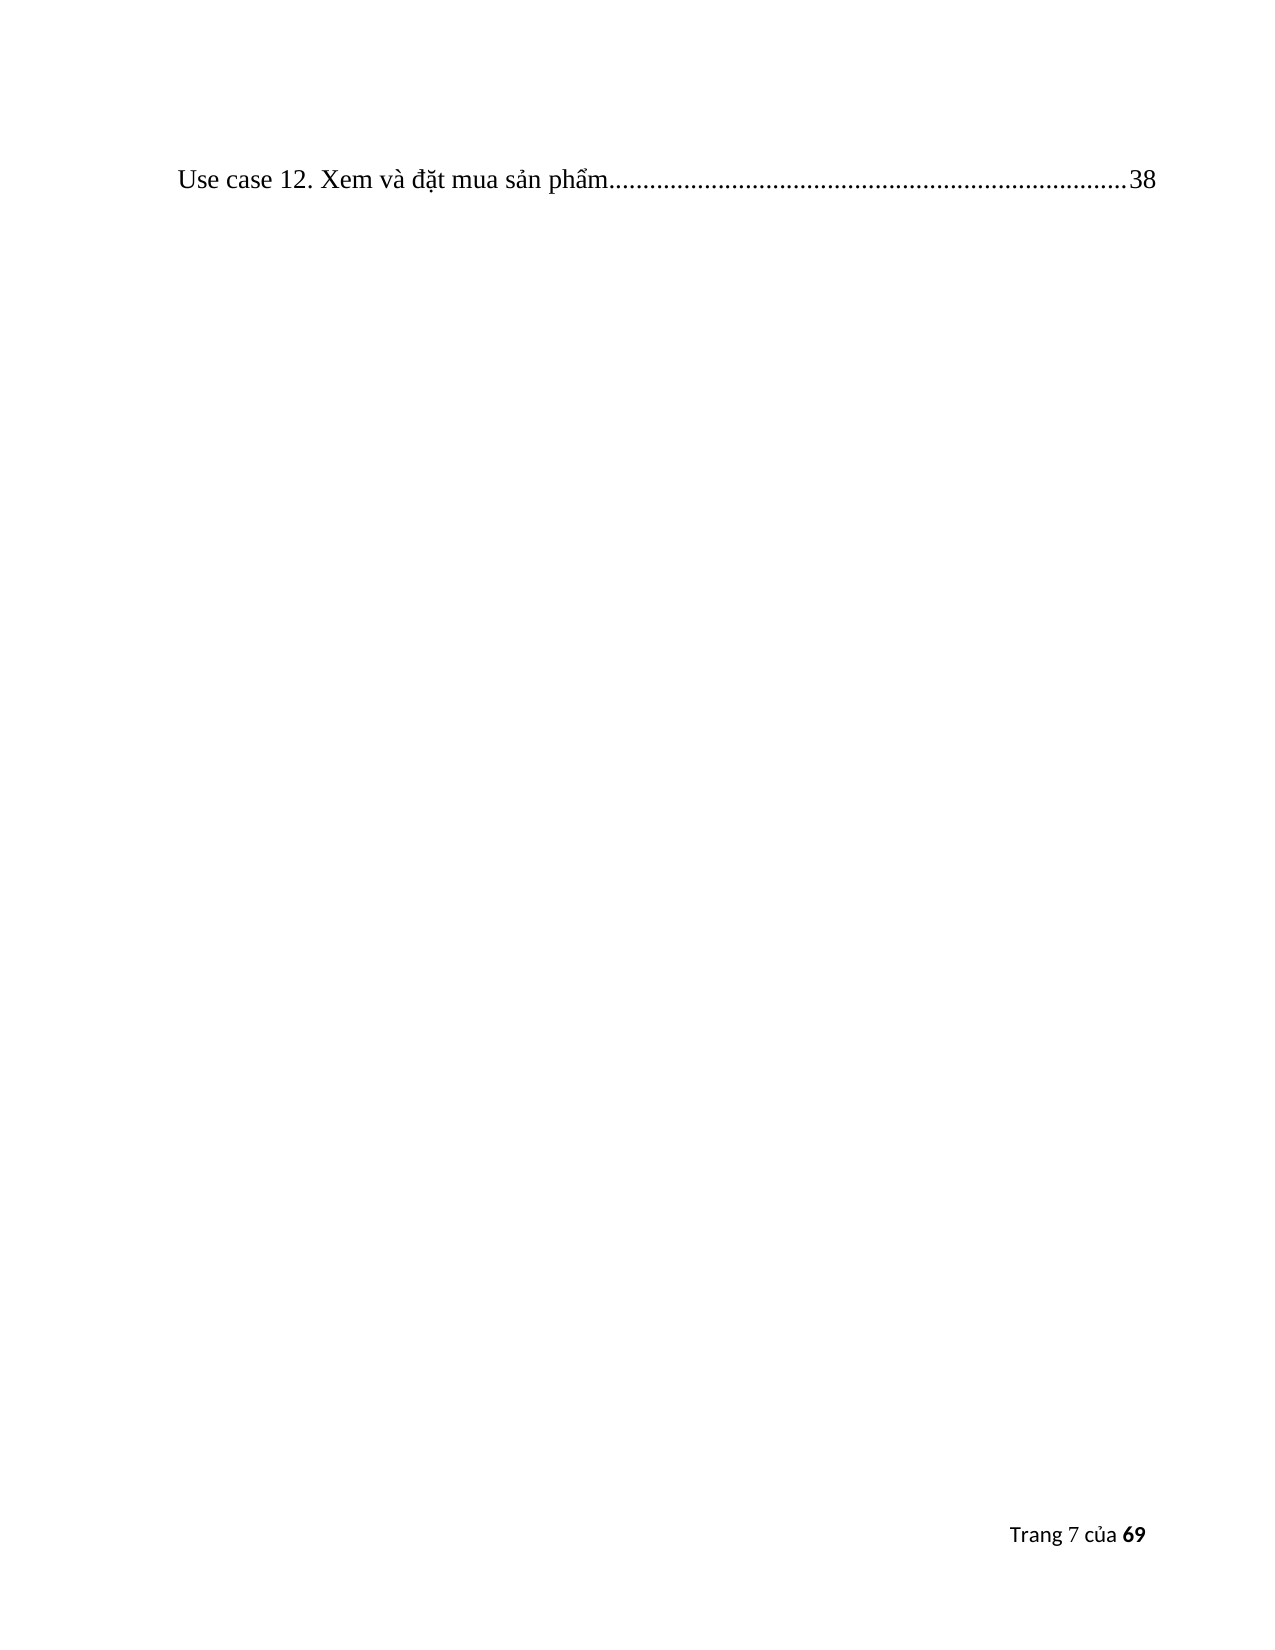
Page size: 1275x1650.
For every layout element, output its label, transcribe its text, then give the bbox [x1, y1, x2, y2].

text Use case 12. Xem và đặt mua sản phẩm 38 [177, 163, 1185, 195]
